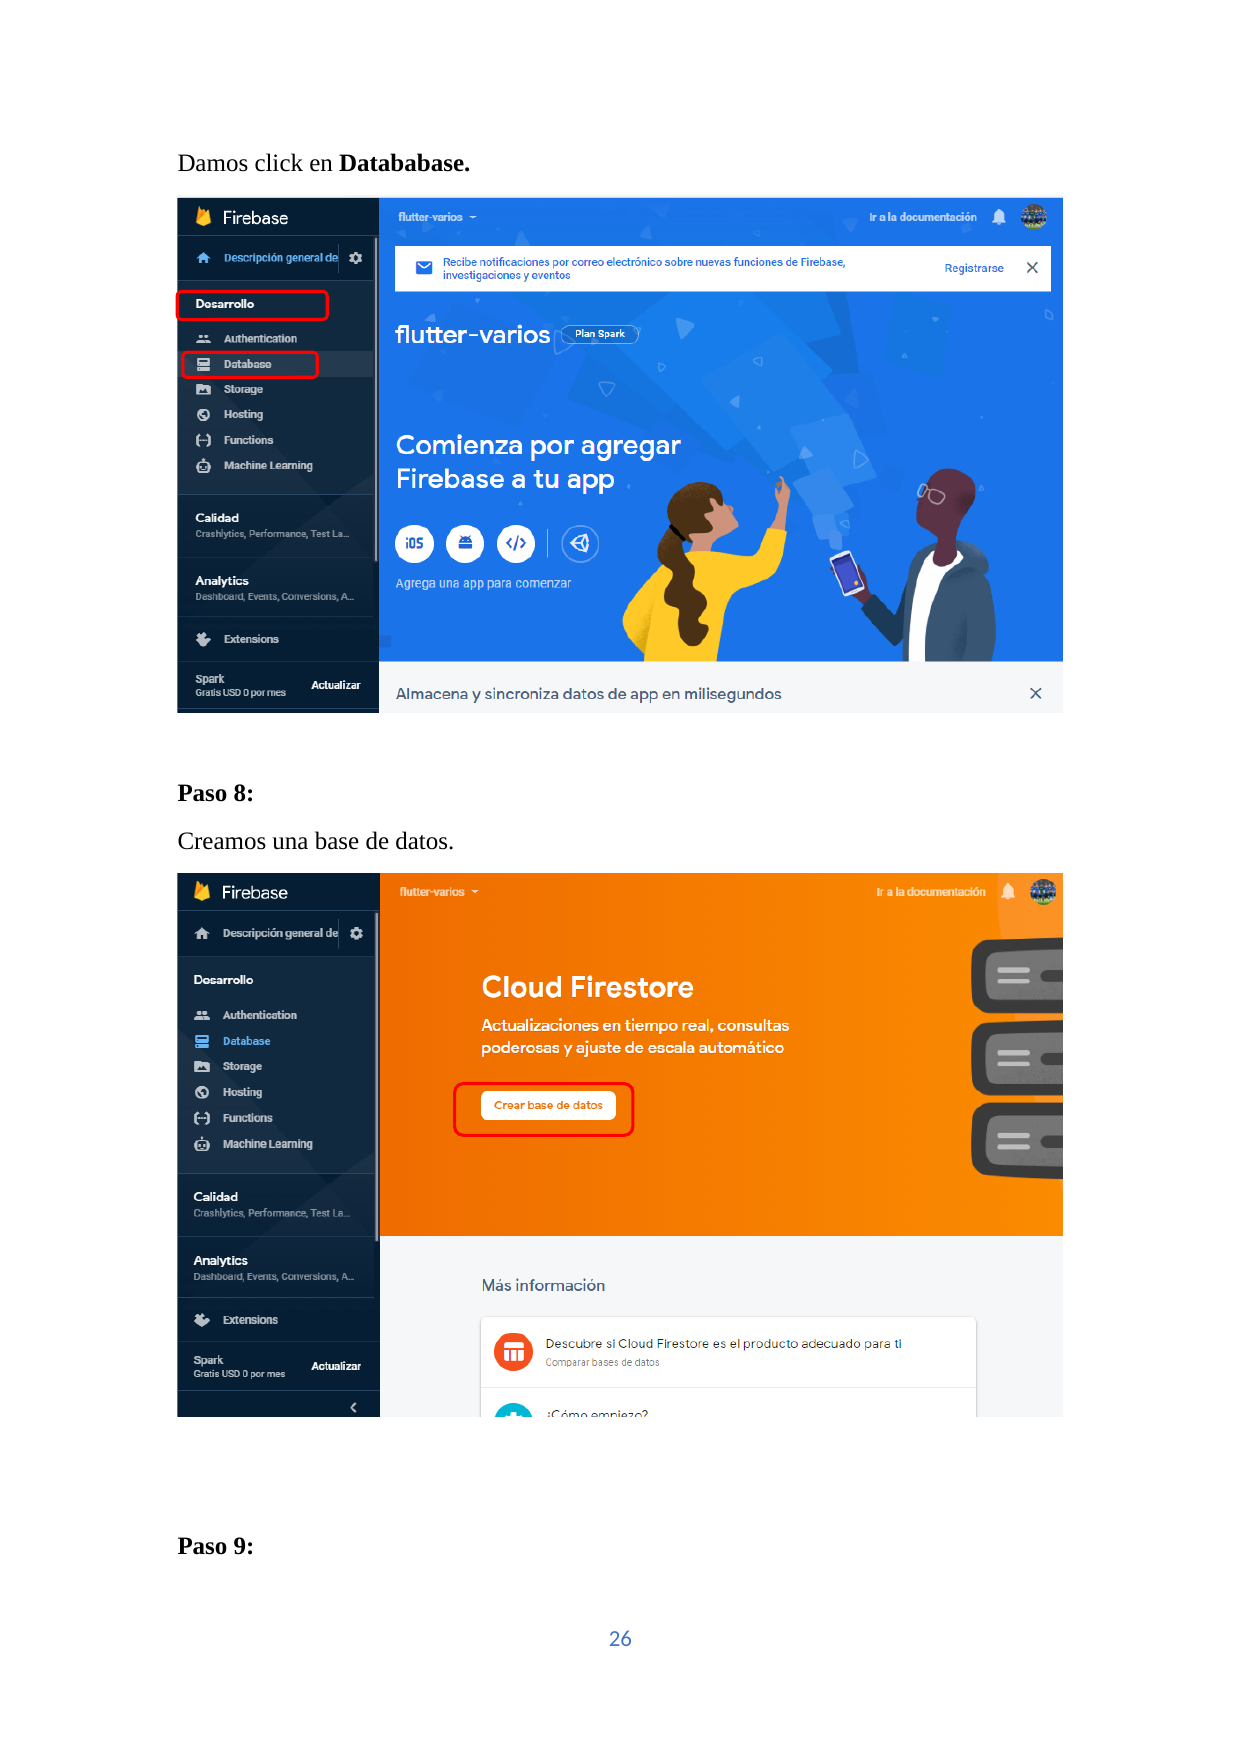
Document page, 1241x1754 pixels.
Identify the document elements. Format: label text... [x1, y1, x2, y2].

picture [179, 293, 325, 318]
text Creamos una base de datos. [177, 826, 1063, 855]
text Paso 9: [177, 1531, 1063, 1559]
picture [177, 195, 1063, 713]
text Paso 8: [177, 778, 1063, 807]
text Damos click en Datababase. [177, 148, 1063, 176]
picture [177, 873, 1063, 1417]
